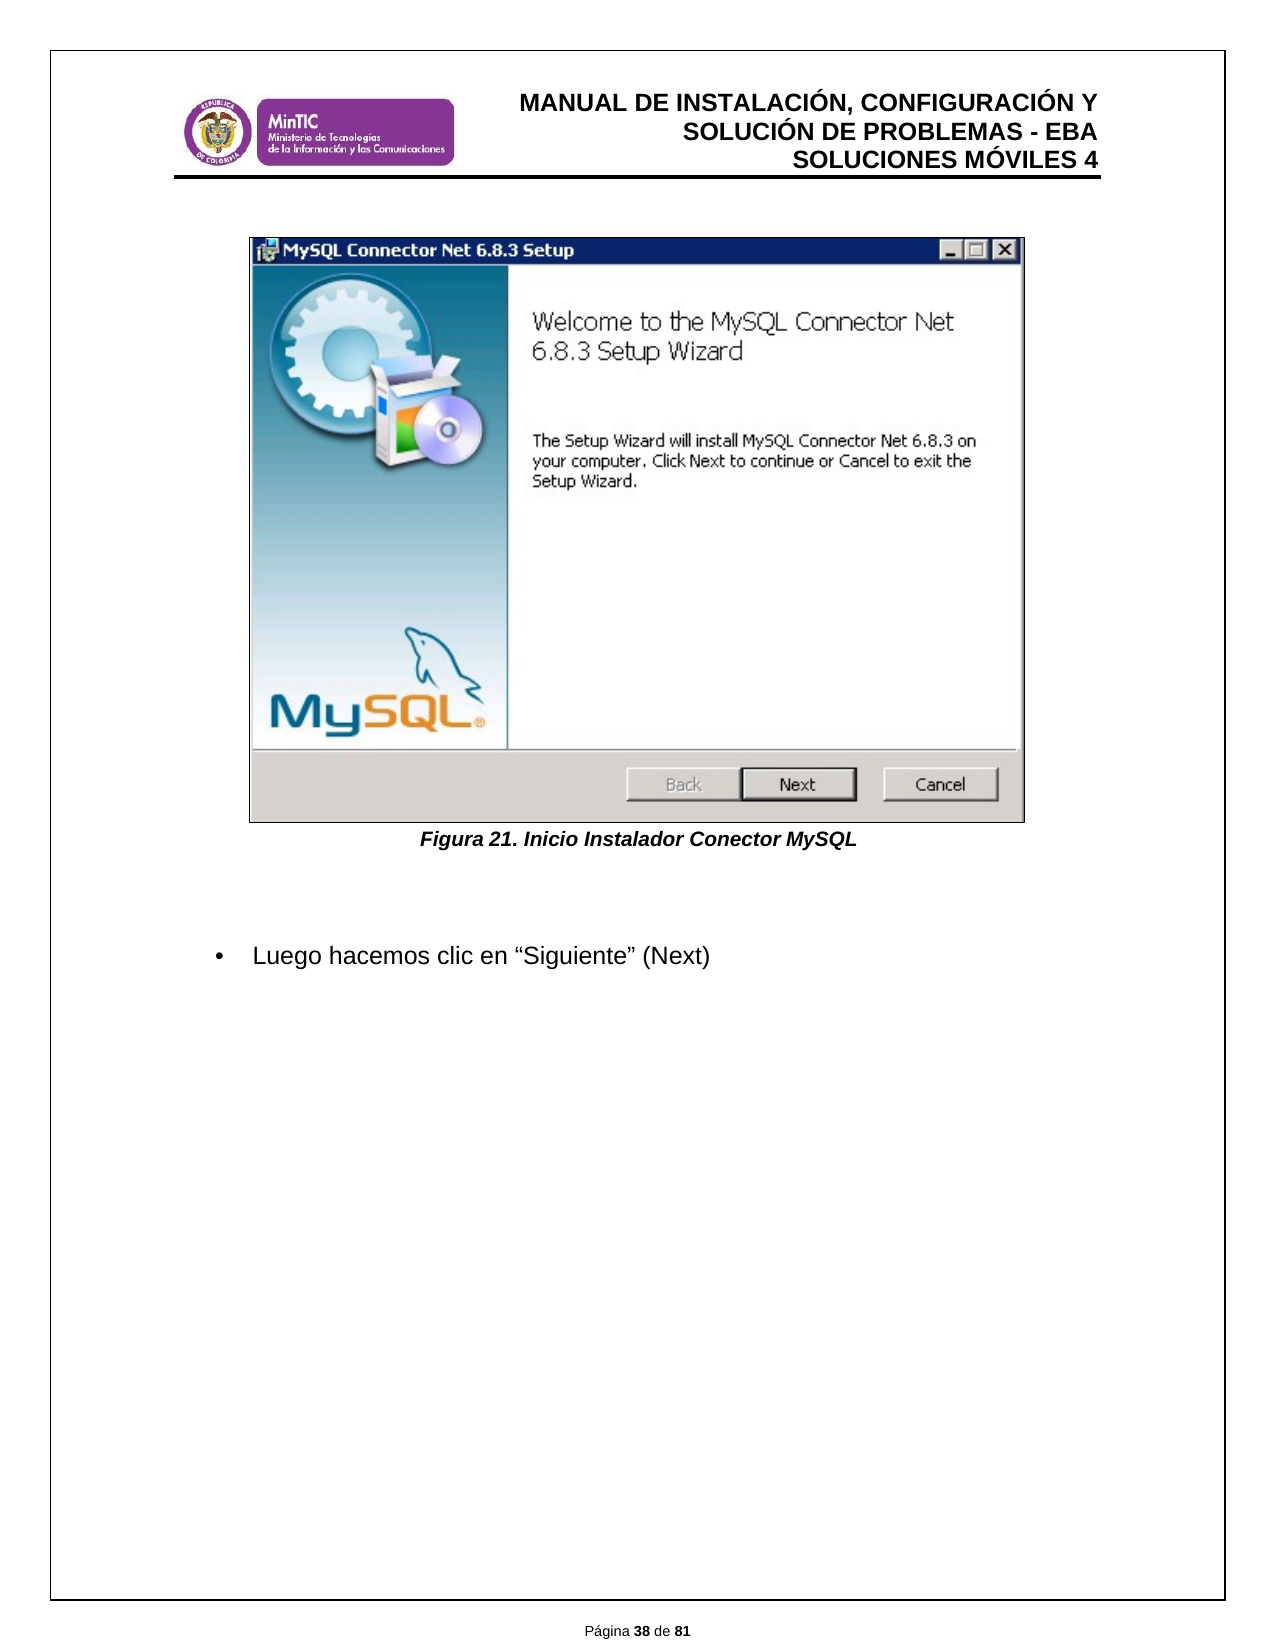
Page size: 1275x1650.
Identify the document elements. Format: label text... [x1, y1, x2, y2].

picture [177, 80, 469, 167]
picture [250, 238, 1024, 822]
list Luego hacemos clic en “Siguiente” (Next) [215, 941, 1099, 969]
